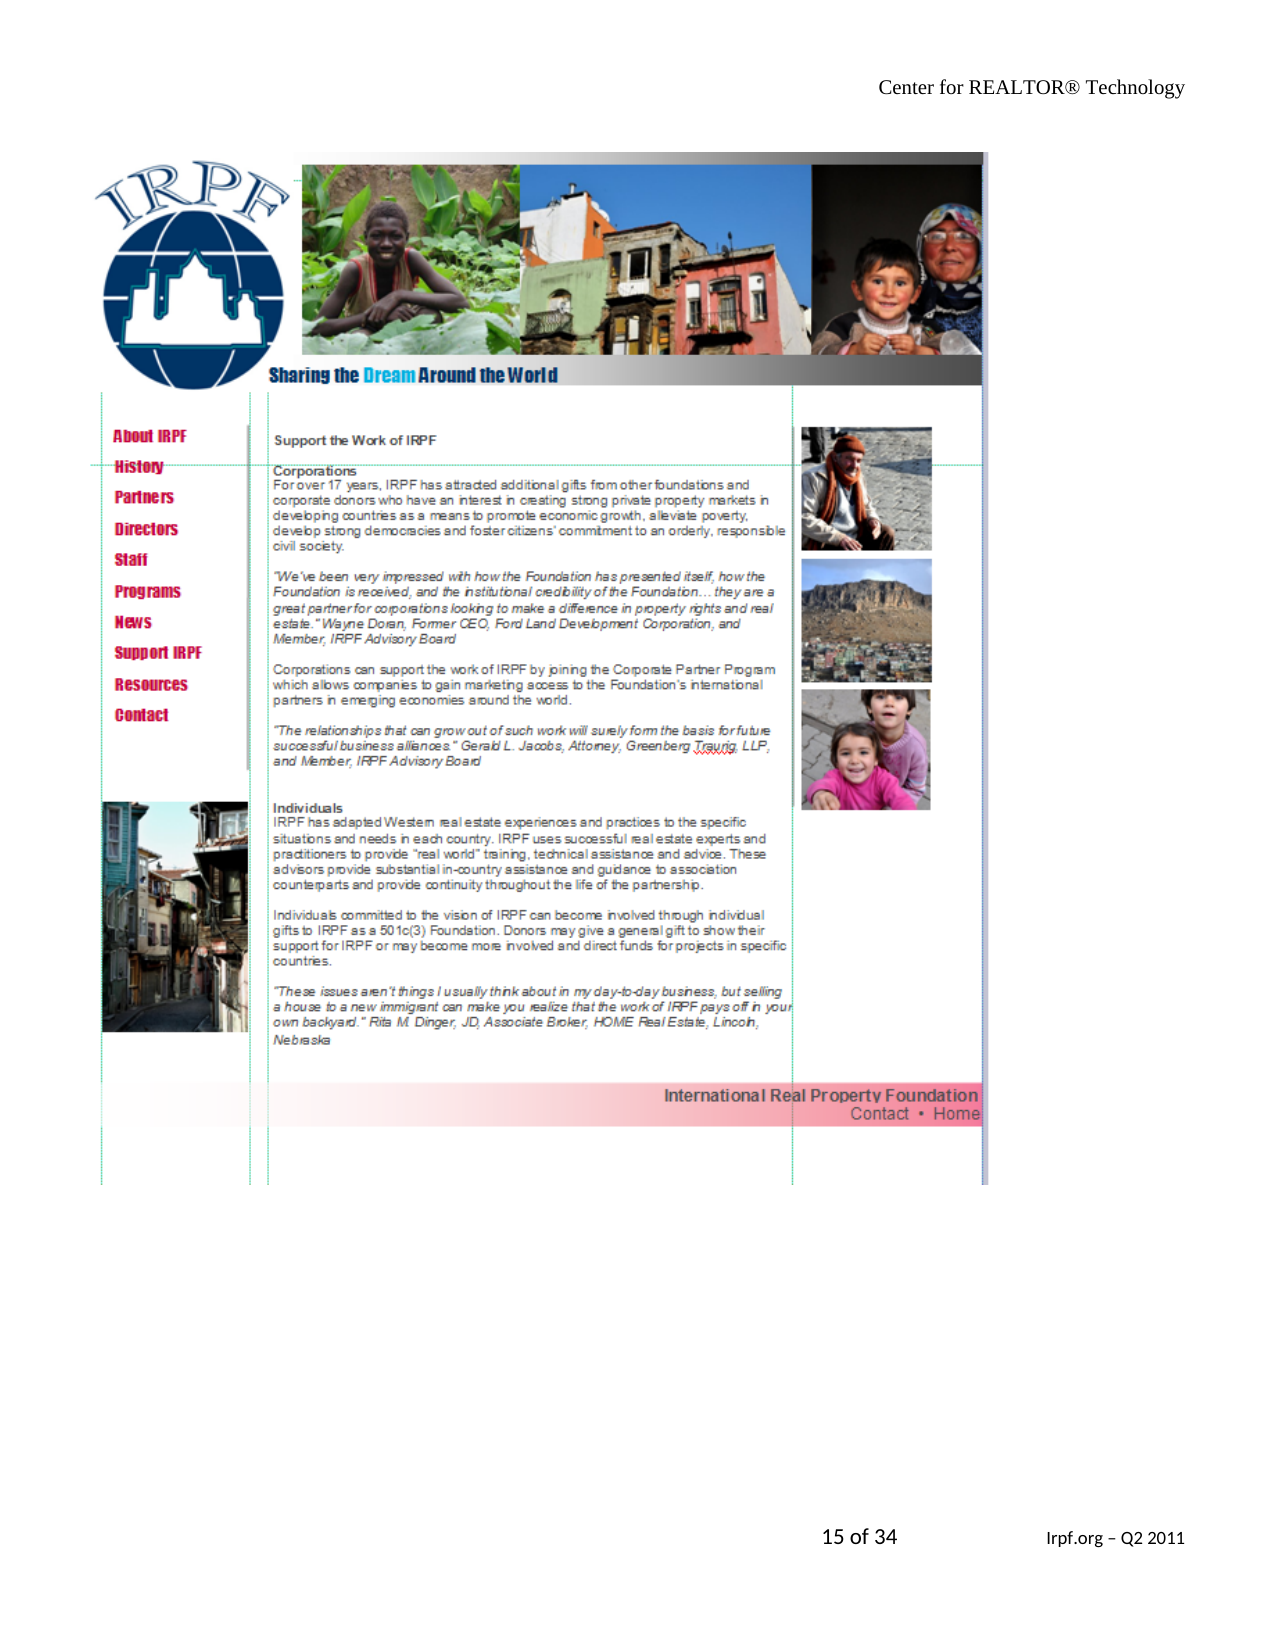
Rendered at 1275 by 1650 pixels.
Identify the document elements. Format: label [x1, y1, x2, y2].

picture [90, 152, 989, 1185]
